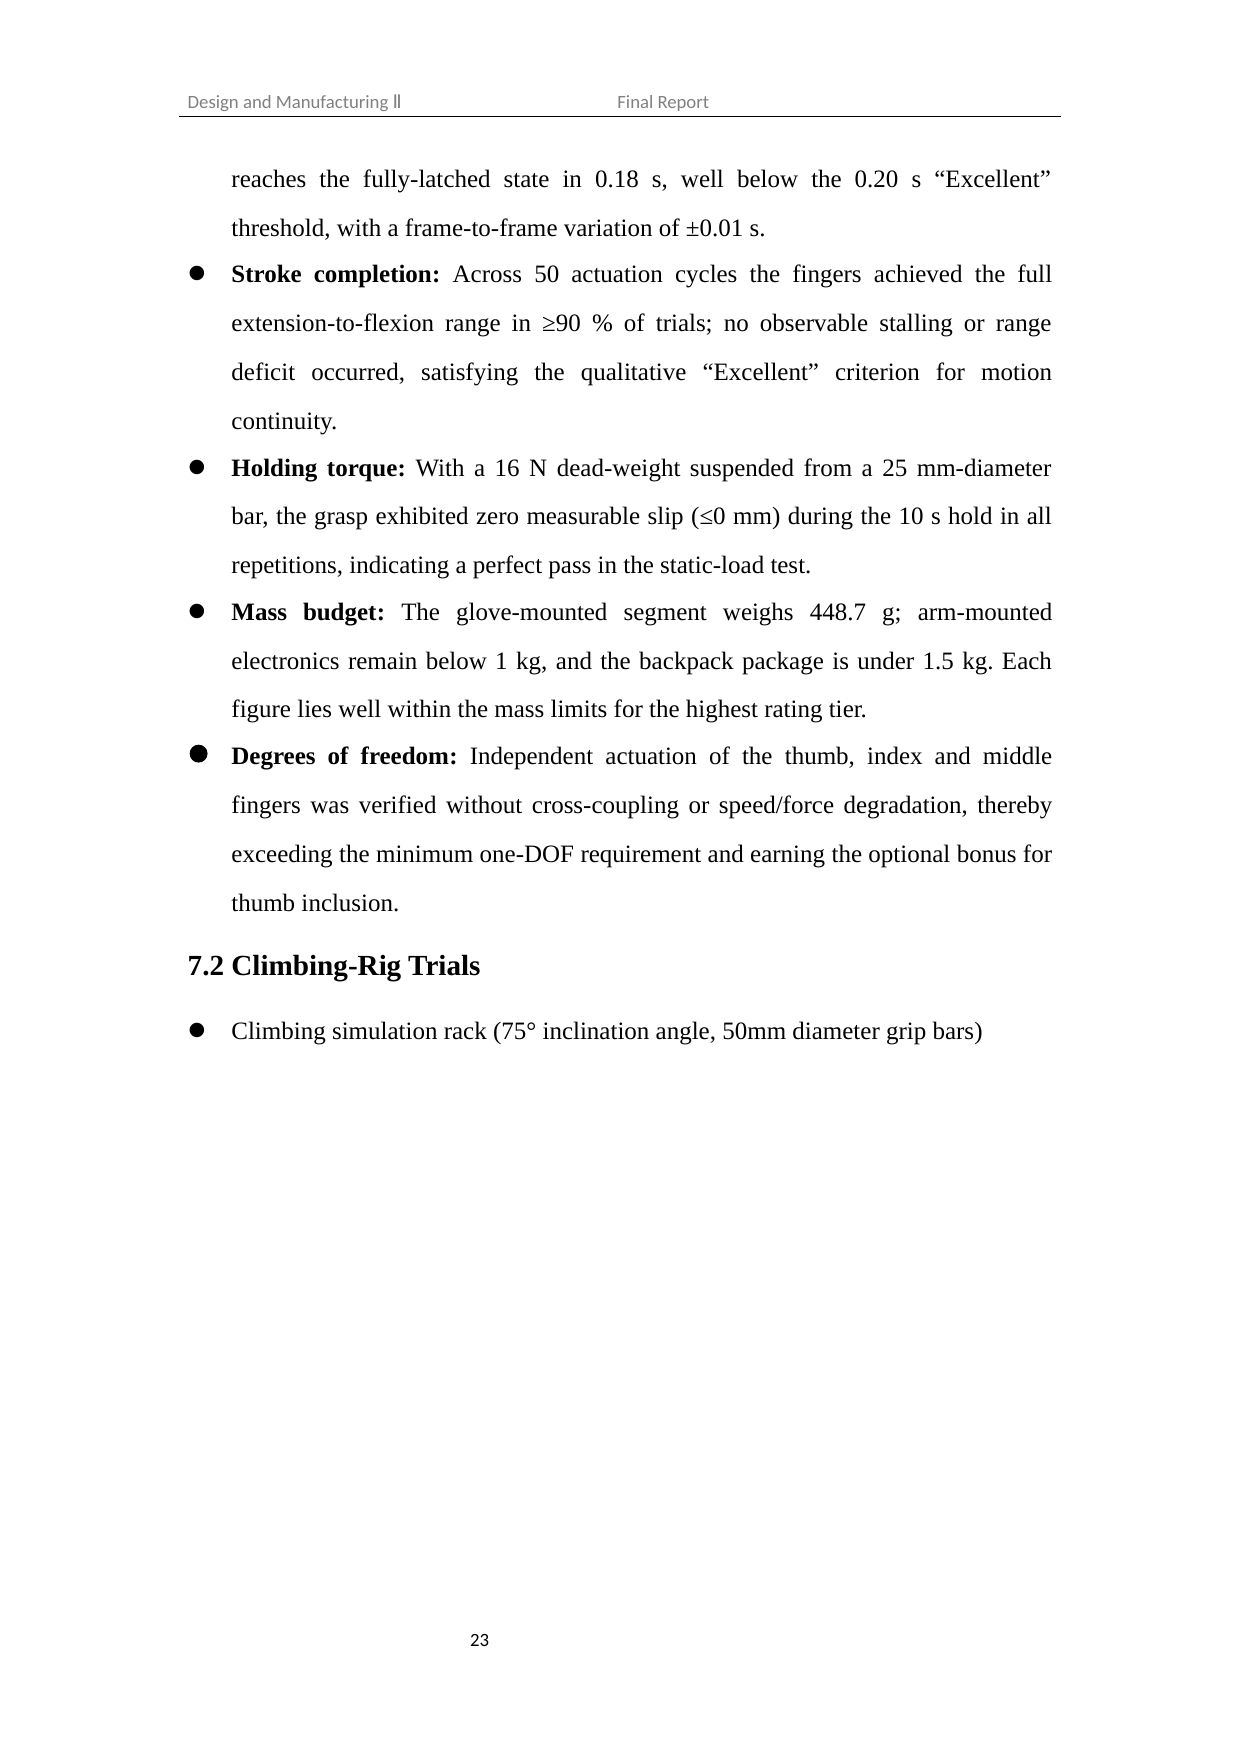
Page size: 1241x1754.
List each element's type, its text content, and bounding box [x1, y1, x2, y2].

list Degrees of freedom: Independent actuation of the thumb, index and middle fingers was verified without cross-coupling or speed/force degradation, thereby exceeding the minimum one-DOF requirement and earning the optional bonus for thumb inclusion. [187, 739, 1053, 918]
list Climbing simulation rack (75° inclination angle, 50mm diameter grip bars) [187, 1014, 1053, 1047]
list Climbing-Rig Trials [187, 933, 1053, 998]
list Mass budget: The glove-mounted segment weighs 448.7 g; arm-mounted electronics remain below 1 kg, and the backpack package is under 1.5 kg. Each figure lies well within the mass limits for the highest rating tier. [187, 595, 1053, 725]
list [187, 162, 1053, 243]
list Stroke completion: Across 50 actuation cycles the fingers achieved the full extension-to-flexion range in ≥90 % of trials; no observable stalling or range deficit occurred, satisfying the qualitative “Excellent” criterion for motion continuity. [187, 258, 1053, 436]
list Holding torque: With a 16 N dead-weight suspended from a 25 mm-diameter bar, the grasp exhibited zero measurable slip (≤0 mm) during the 10 s hold in all repetitions, indicating a perfect pass in the static-load test. [187, 451, 1053, 581]
